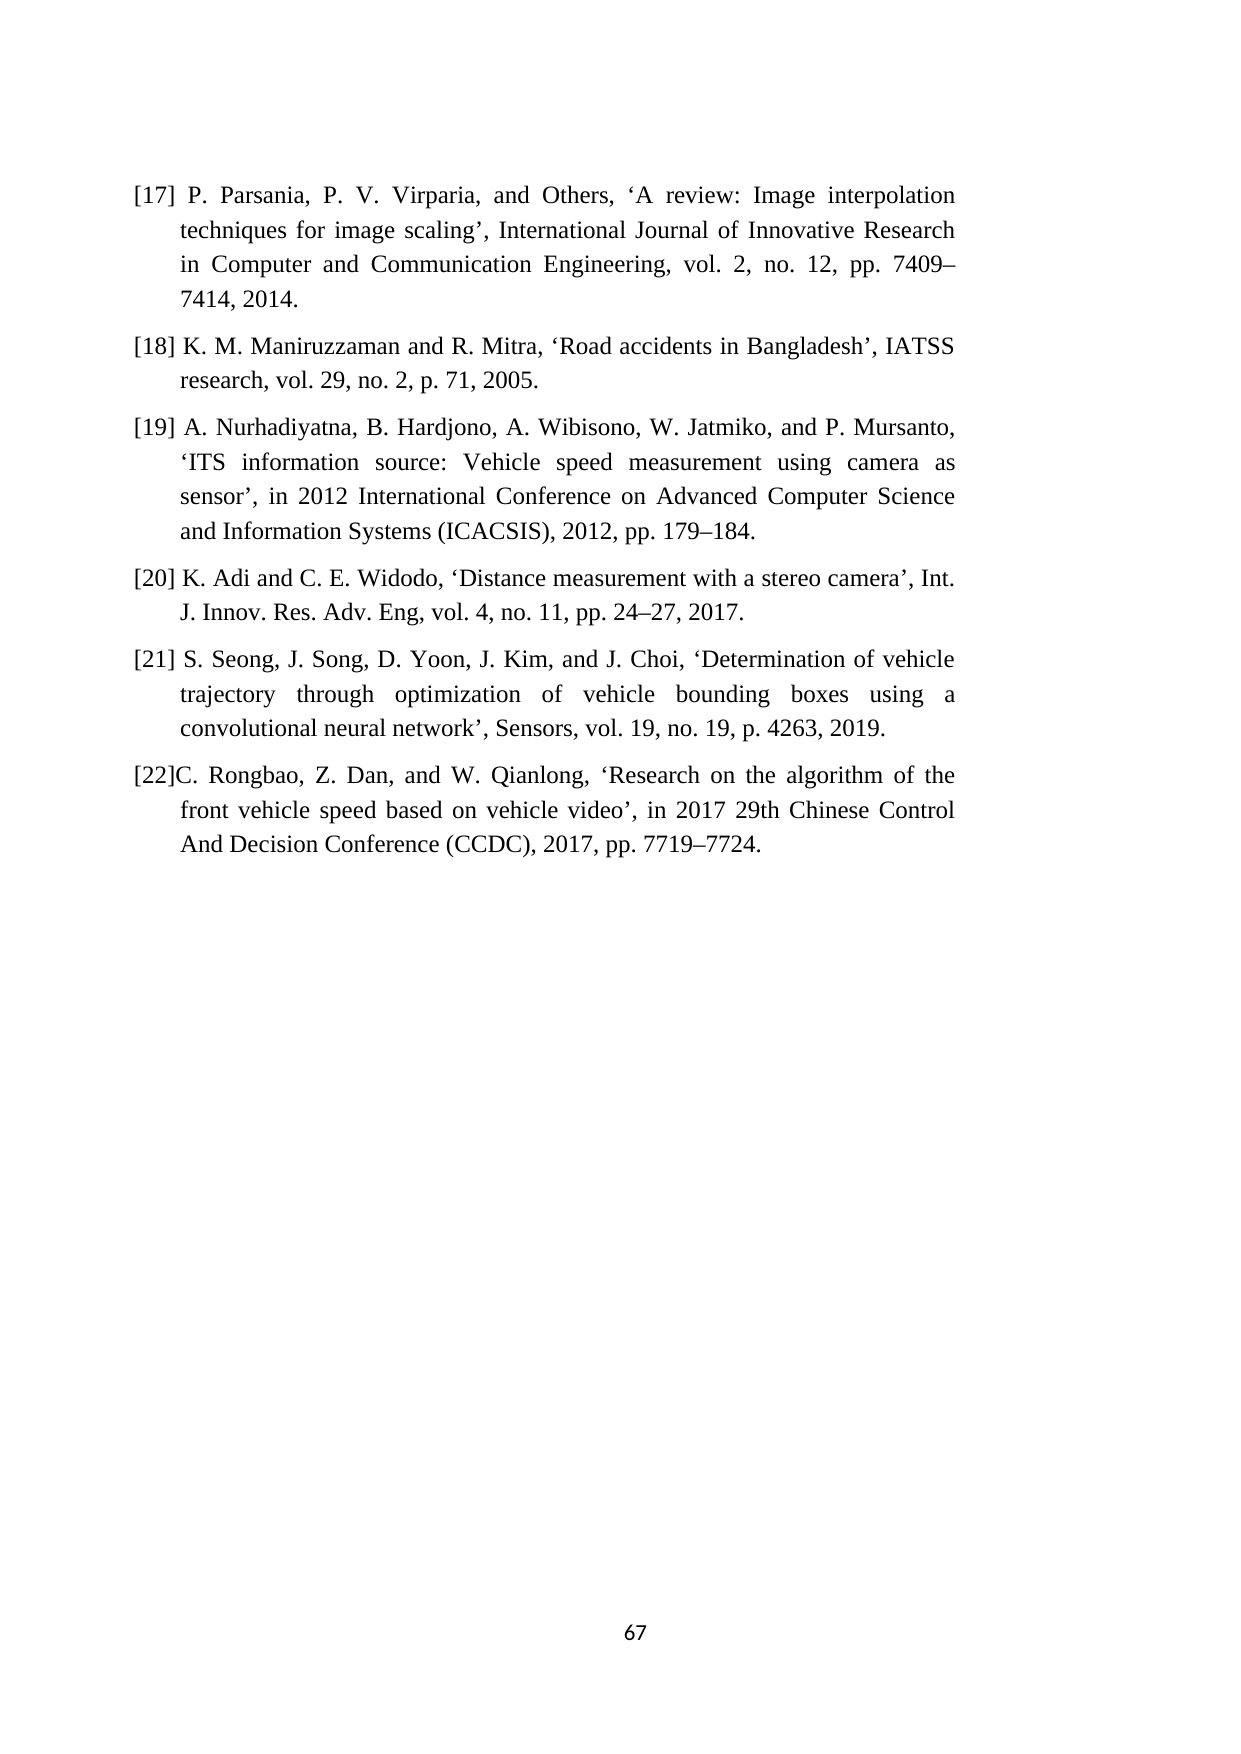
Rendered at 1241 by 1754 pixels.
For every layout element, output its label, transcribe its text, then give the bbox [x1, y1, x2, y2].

text [22]C. Rongbao, Z. Dan, and W. Qianlong, ‘Research on the algorithm of the front vehicle speed based on vehicle video’, in 2017 29th Chinese Control And Decision Conference (CCDC), 2017, pp. 7719–7724. [133, 760, 956, 858]
text [17] P. Parsania, P. V. Virparia, and Others, ‘A review: Image interpolation techniques for image scaling’, International Journal of Innovative Research in Computer and Communication Engineering, vol. 2, no. 12, pp. 7409–7414, 2014. [133, 181, 956, 313]
text [19] A. Nurhadiyatna, B. Hardjono, A. Wibisono, W. Jatmiko, and P. Mursanto, ‘ITS information source: Vehicle speed measurement using camera as sensor’, in 2012 International Conference on Advanced Computer Science and Information Systems (ICACSIS), 2012, pp. 179–184. [133, 412, 956, 545]
text [18] K. M. Maniruzzaman and R. Mitra, ‘Road accidents in Bangladesh’, IATSS research, vol. 29, no. 2, p. 71, 2005. [133, 331, 956, 394]
text [20] K. Adi and C. E. Widodo, ‘Distance measurement with a stereo camera’, Int. J. Innov. Res. Adv. Eng, vol. 4, no. 11, pp. 24–27, 2017. [133, 563, 956, 626]
text [21] S. Seong, J. Song, D. Yoon, J. Kim, and J. Choi, ‘Determination of vehicle trajectory through optimization of vehicle bounding boxes using a convolutional neural network’, Sensors, vol. 19, no. 19, p. 4263, 2019. [133, 644, 956, 742]
